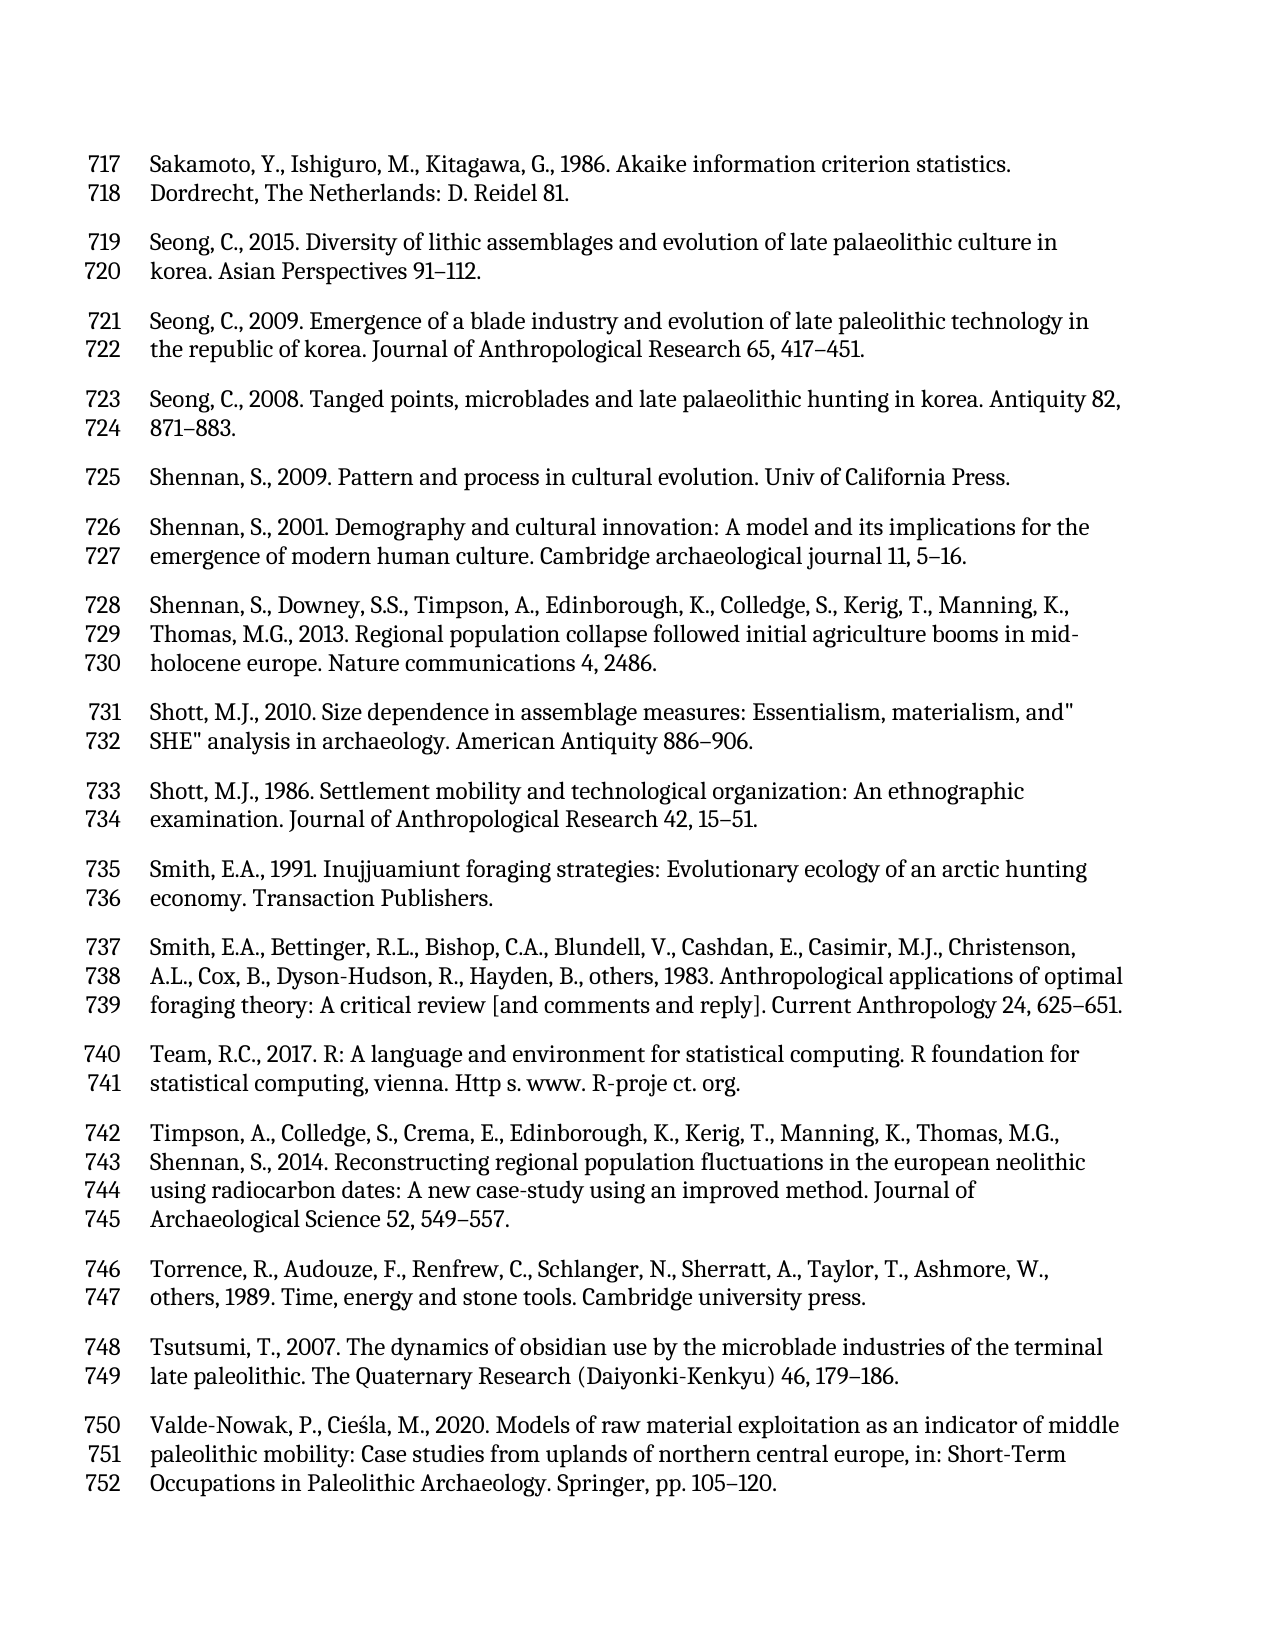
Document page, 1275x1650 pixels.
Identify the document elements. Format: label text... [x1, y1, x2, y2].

text Timpson, A., Colledge, S., Crema, E., Edinborough, K., Kerig, T., Manning, K., Thomas, M.G., Shennan, S., 2014. Reconstructing regional population fluctuations in the european neolithic using radiocarbon dates: A new case-study using an improved method. Journal of Archaeological Science 52, 549–557. [150, 1119, 1125, 1234]
text Tsutsumi, T., 2007. The dynamics of obsidian use by the microblade industries of the terminal late paleolithic. The Quaternary Research (Daiyonki-Kenkyu) 46, 179–186. [150, 1333, 1125, 1390]
text Seong, C., 2009. Emergence of a blade industry and evolution of late paleolithic technology in the republic of korea. Journal of Anthropological Research 65, 417–451. [150, 307, 1125, 364]
text Shennan, S., 2009. Pattern and process in cultural evolution. Univ of California Press. [150, 463, 1125, 492]
text Team, R.C., 2017. R: A language and environment for statistical computing. R foundation for statistical computing, vienna. Http s. www. R-proje ct. org. [150, 1040, 1125, 1098]
text Shott, M.J., 1986. Settlement mobility and technological organization: An ethnographic examination. Journal of Anthropological Research 42, 15–51. [150, 777, 1125, 834]
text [150, 1411, 1125, 1497]
text Smith, E.A., Bettinger, R.L., Bishop, C.A., Blundell, V., Cashdan, E., Casimir, M.J., Christenson, A.L., Cox, B., Dyson-Hudson, R., Hayden, B., others, 1983. Anthropological applications of optimal foraging theory: A critical review [and comments and reply]. Current Anthropology 24, 625–651. [150, 933, 1125, 1019]
text Smith, E.A., 1991. Inujjuamiunt foraging strategies: Evolutionary ecology of an arctic hunting economy. Transaction Publishers. [150, 855, 1125, 912]
text Sakamoto, Y., Ishiguro, M., Kitagawa, G., 1986. Akaike information criterion statistics. Dordrecht, The Netherlands: D. Reidel 81. [150, 150, 1125, 207]
text Shott, M.J., 2010. Size dependence in assemblage measures: Essentialism, materialism, and" SHE" analysis in archaeology. American Antiquity 886–906. [150, 698, 1125, 756]
text Seong, C., 2008. Tanged points, microblades and late palaeolithic hunting in korea. Antiquity 82, 871–883. [150, 385, 1125, 442]
text Shennan, S., 2001. Demography and cultural innovation: A model and its implications for the emergence of modern human culture. Cambridge archaeological journal 11, 5–16. [150, 513, 1125, 570]
text Shennan, S., Downey, S.S., Timpson, A., Edinborough, K., Colledge, S., Kerig, T., Manning, K., Thomas, M.G., 2013. Regional population collapse followed initial agriculture booms in mid-holocene europe. Nature communications 4, 2486. [150, 591, 1125, 677]
text Torrence, R., Audouze, F., Renfrew, C., Schlanger, N., Sherratt, A., Taylor, T., Ashmore, W., others, 1989. Time, energy and stone tools. Cambridge university press. [150, 1254, 1125, 1312]
text Seong, C., 2015. Diversity of lithic assemblages and evolution of late palaeolithic culture in korea. Asian Perspectives 91–112. [150, 228, 1125, 286]
